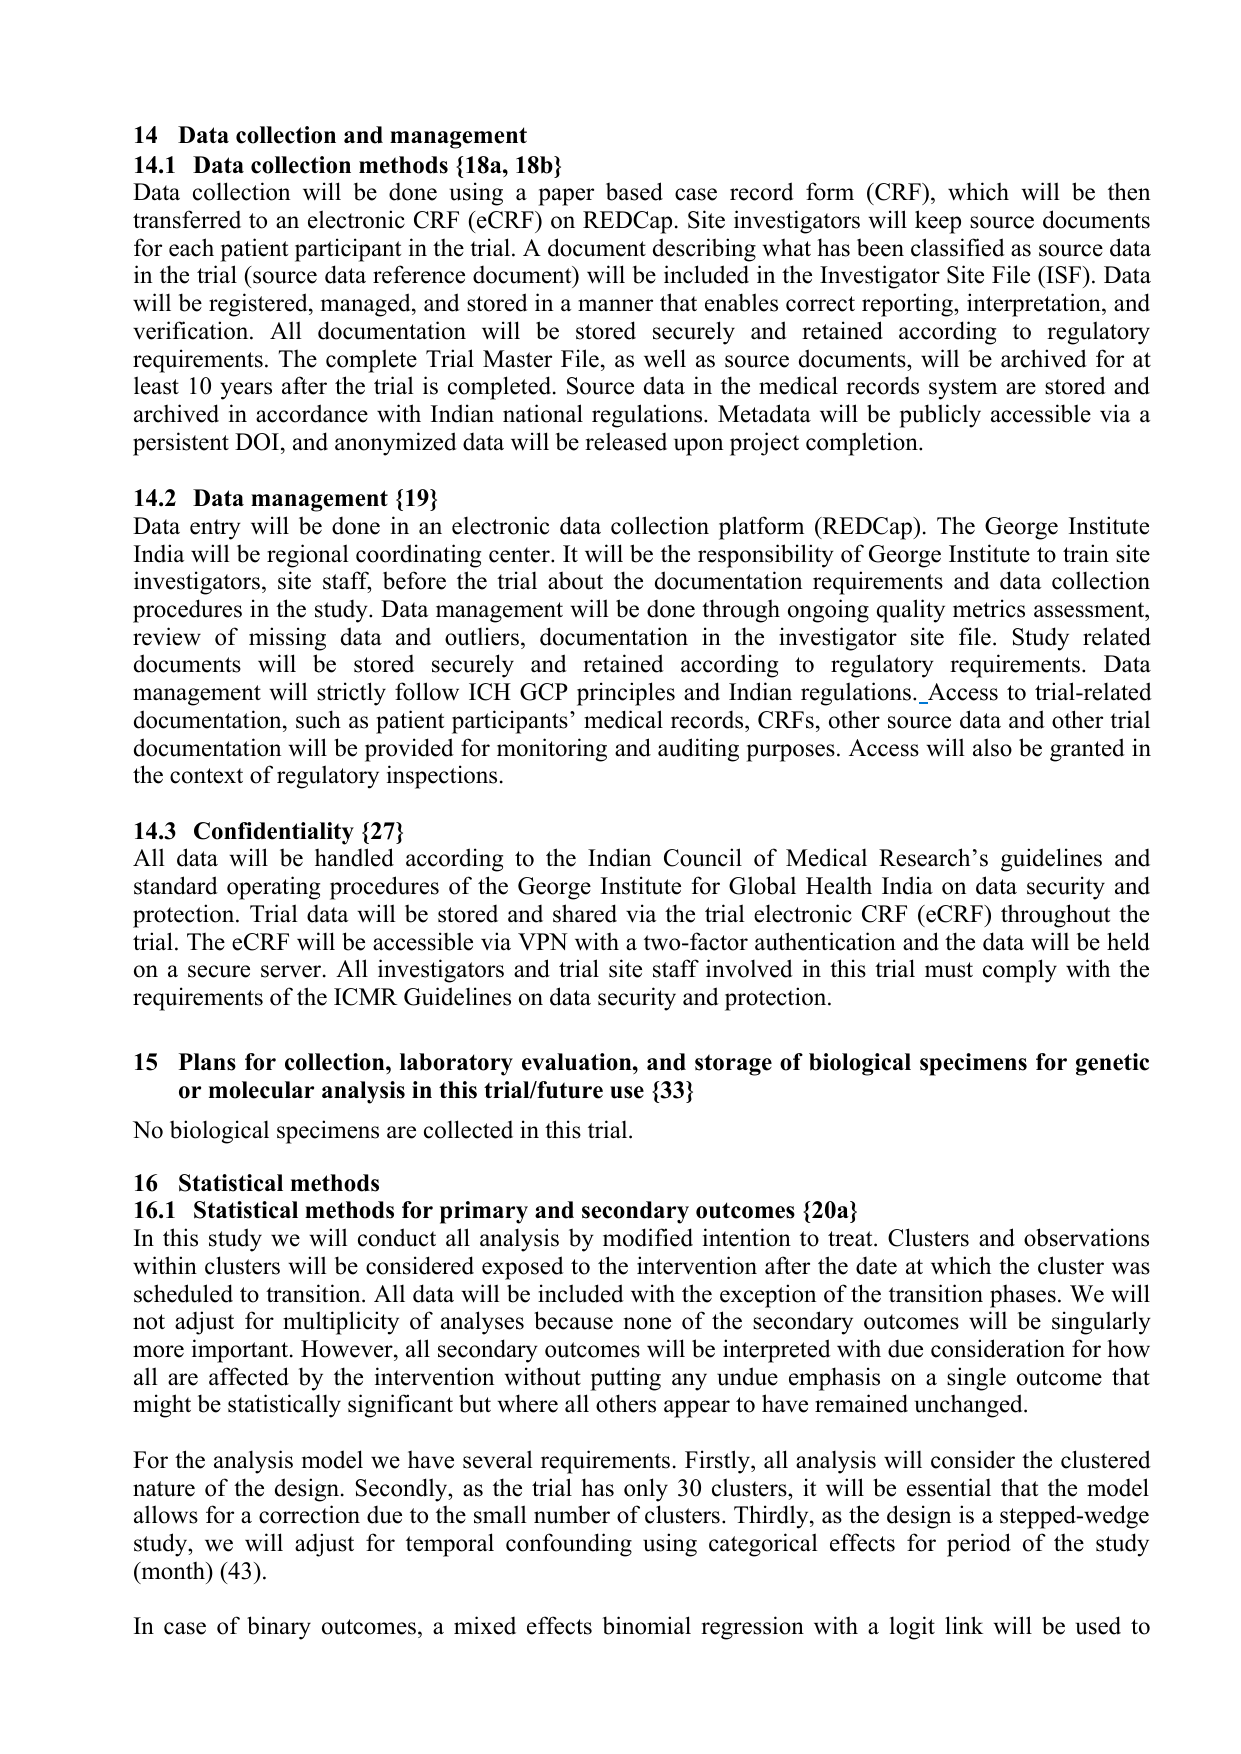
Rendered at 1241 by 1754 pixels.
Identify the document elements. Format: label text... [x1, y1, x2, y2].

subtitle Plans for collection, laboratory evaluation, and storage of biological specimens for genetic or molecular analysis in this trial/future use {33} [133, 1048, 1152, 1104]
text All data will be handled according to the Indian Council of Medical Research’s guidelines and standard operating procedures of the George Institute for Global Health India on data security and protection. Trial data will be stored and shared via the trial electronic CRF (eCRF) throughout the trial. The eCRF will be accessible via VPN with a two-factor authentication and the data will be held on a secure server. All investigators and trial site staff involved in this trial must comply with the requirements of the ICMR Guidelines on data security and protection. [133, 844, 1152, 1011]
subtitle Data collection and management [133, 121, 1152, 148]
text Data collection will be done using a paper based case record form (CRF), which will be then transferred to an electronic CRF (eCRF) on REDCap. Site investigators will keep source documents for each patient participant in the trial. A document describing what has been classified as source data in the trial (source data reference document) will be included in the Investigator Site File (ISF). Data will be registered, managed, and stored in a manner that enables correct reporting, interpretation, and verification. All documentation will be stored securely and retained according to regulatory requirements. The complete Trial Master File, as well as source documents, will be archived for at least 10 years after the trial is completed. Source data in the medical records system are stored and archived in accordance with Indian national regulations. Metadata will be publicly accessible via a persistent DOI, and anonymized data will be released upon project completion. [133, 178, 1152, 456]
subtitle Data collection methods {18a, 18b} [133, 151, 1152, 178]
text No biological specimens are collected in this trial. [133, 1116, 1152, 1144]
text In this study we will conduct all analysis by modified intention to treat. Clusters and observations within clusters will be considered exposed to the intervention after the date at which the cluster was scheduled to transition. All data will be included with the exception of the transition phases. We will not adjust for multiplicity of analyses because none of the secondary outcomes will be singularly more important. However, all secondary outcomes will be interpreted with due consideration for how all are affected by the intervention without putting any undue emphasis on a single outcome that might be statistically significant but where all others appear to have remained unchanged. [133, 1224, 1152, 1418]
subtitle Statistical methods [133, 1169, 1152, 1197]
text For the analysis model we have several requirements. Firstly, all analysis will consider the clustered nature of the design. Secondly, as the trial has only 30 clusters, it will be essential that the model allows for a correction due to the small number of clusters. Thirdly, as the design is a stepped-wedge study, we will adjust for temporal confounding using categorical effects for period of the study (month) (43). [133, 1446, 1152, 1584]
subtitle Confidentiality {27} [133, 817, 1152, 844]
subtitle Data management {19} [133, 484, 1152, 512]
text Data entry will be done in an electronic data collection platform (REDCap). The George Institute India will be regional coordinating center. It will be the responsibility of George Institute to train site investigators, site staff, before the trial about the documentation requirements and data collection procedures in the study. Data management will be done through ongoing quality metrics assessment, review of missing data and outliers, documentation in the investigator site file. Study related documents will be stored securely and retained according to regulatory requirements. Data management will strictly follow ICH GCP principles and Indian regulations. Access to trial-related documentation, such as patient participants’ medical records, CRFs, other source data and other trial documentation will be provided for monitoring and auditing purposes. Access will also be granted in the context of regulatory inspections. [133, 512, 1152, 789]
subtitle Statistical methods for primary and secondary outcomes {20a} [133, 1197, 1152, 1224]
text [133, 1612, 1152, 1640]
